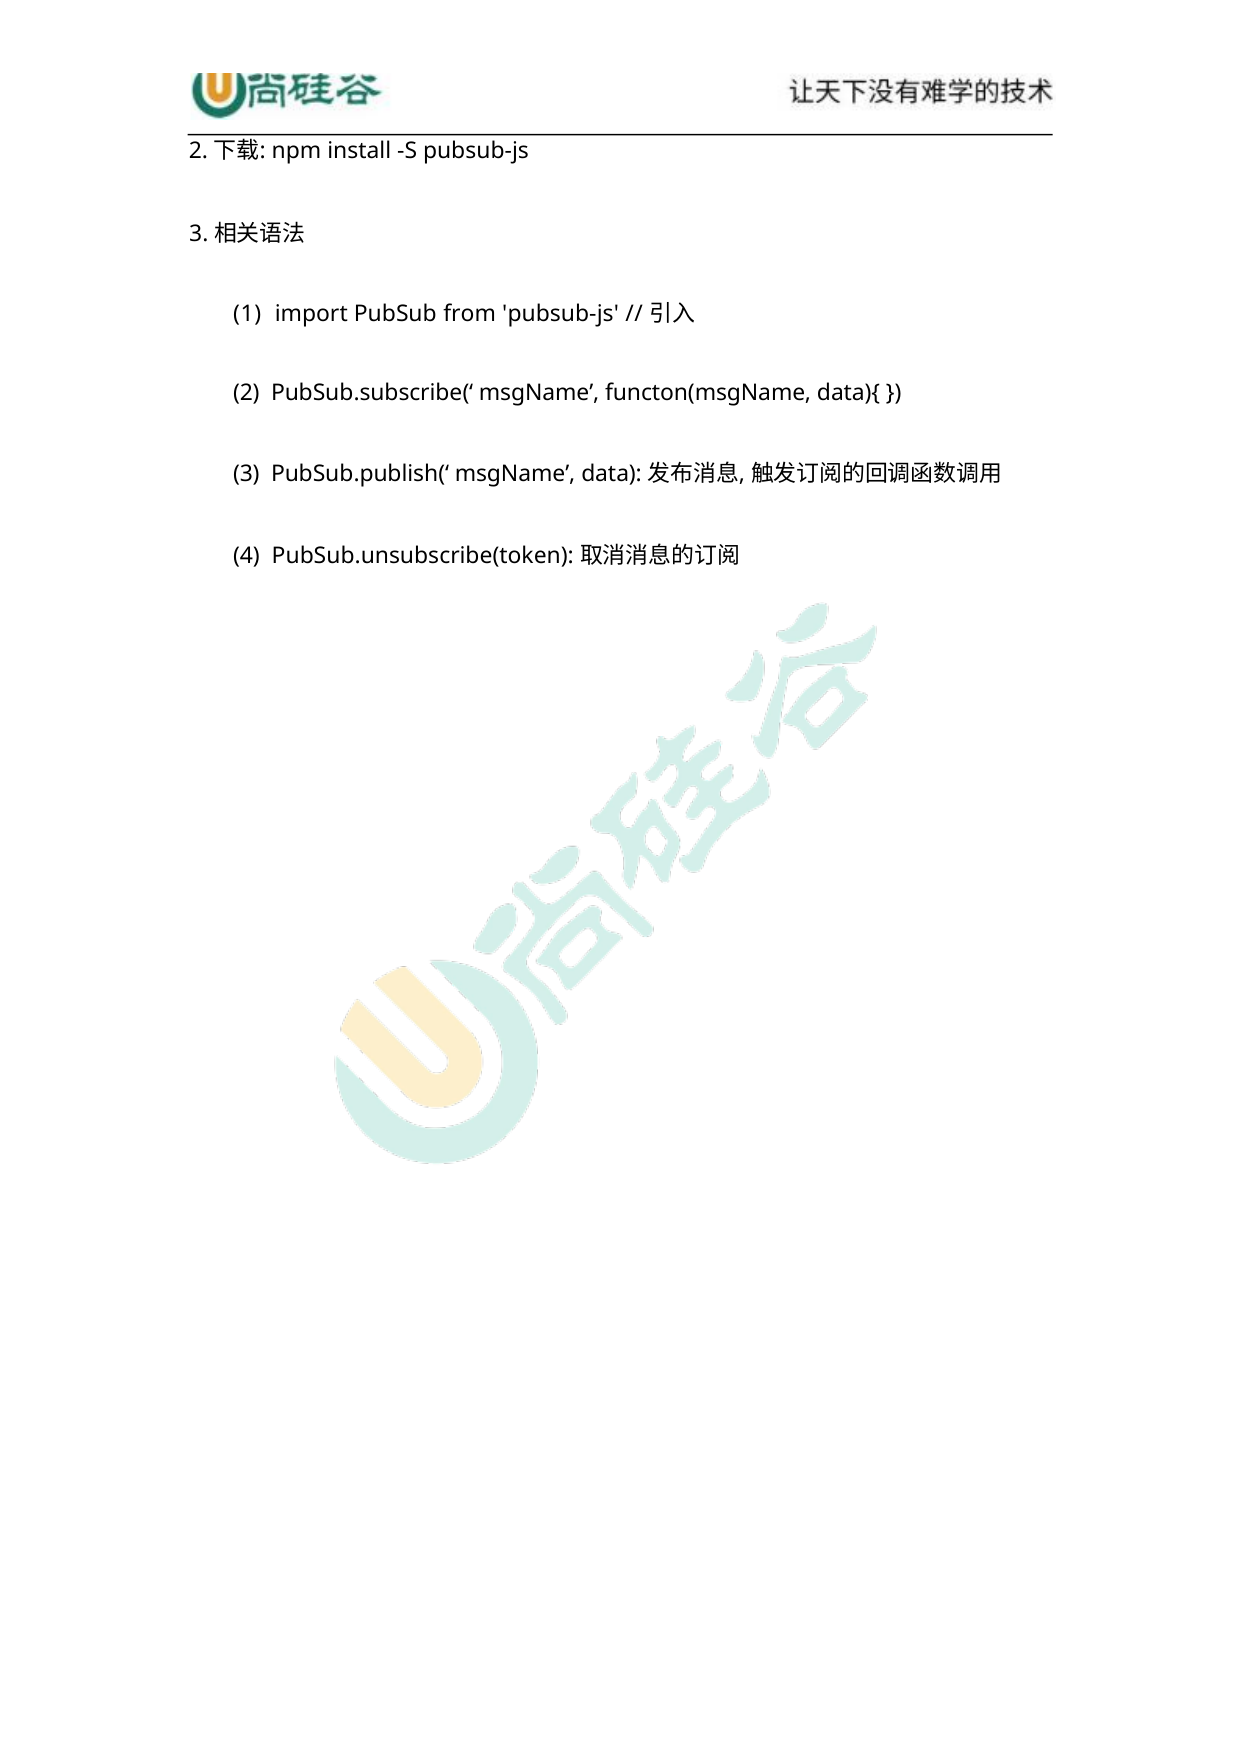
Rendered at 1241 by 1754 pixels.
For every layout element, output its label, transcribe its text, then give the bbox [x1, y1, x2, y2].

text (1) import PubSub from 'pubsub-js' // 引入 [233, 298, 1056, 327]
text (3) PubSub.publish(‘ msgName’, data): 发布消息, 触发订阅的回调函数调用 [233, 458, 1056, 487]
picture [190, 73, 1056, 120]
text (2) PubSub.subscribe(‘ msgName’, functon(msgName, data){ }) [233, 379, 1056, 406]
text 2. 下载: npm install -S pubsub-js [189, 135, 1056, 164]
text 3. 相关语法 [189, 221, 1056, 247]
text (4) PubSub.unsubscribe(token): 取消消息的订阅 [233, 539, 1056, 569]
picture [188, 448, 1052, 1312]
